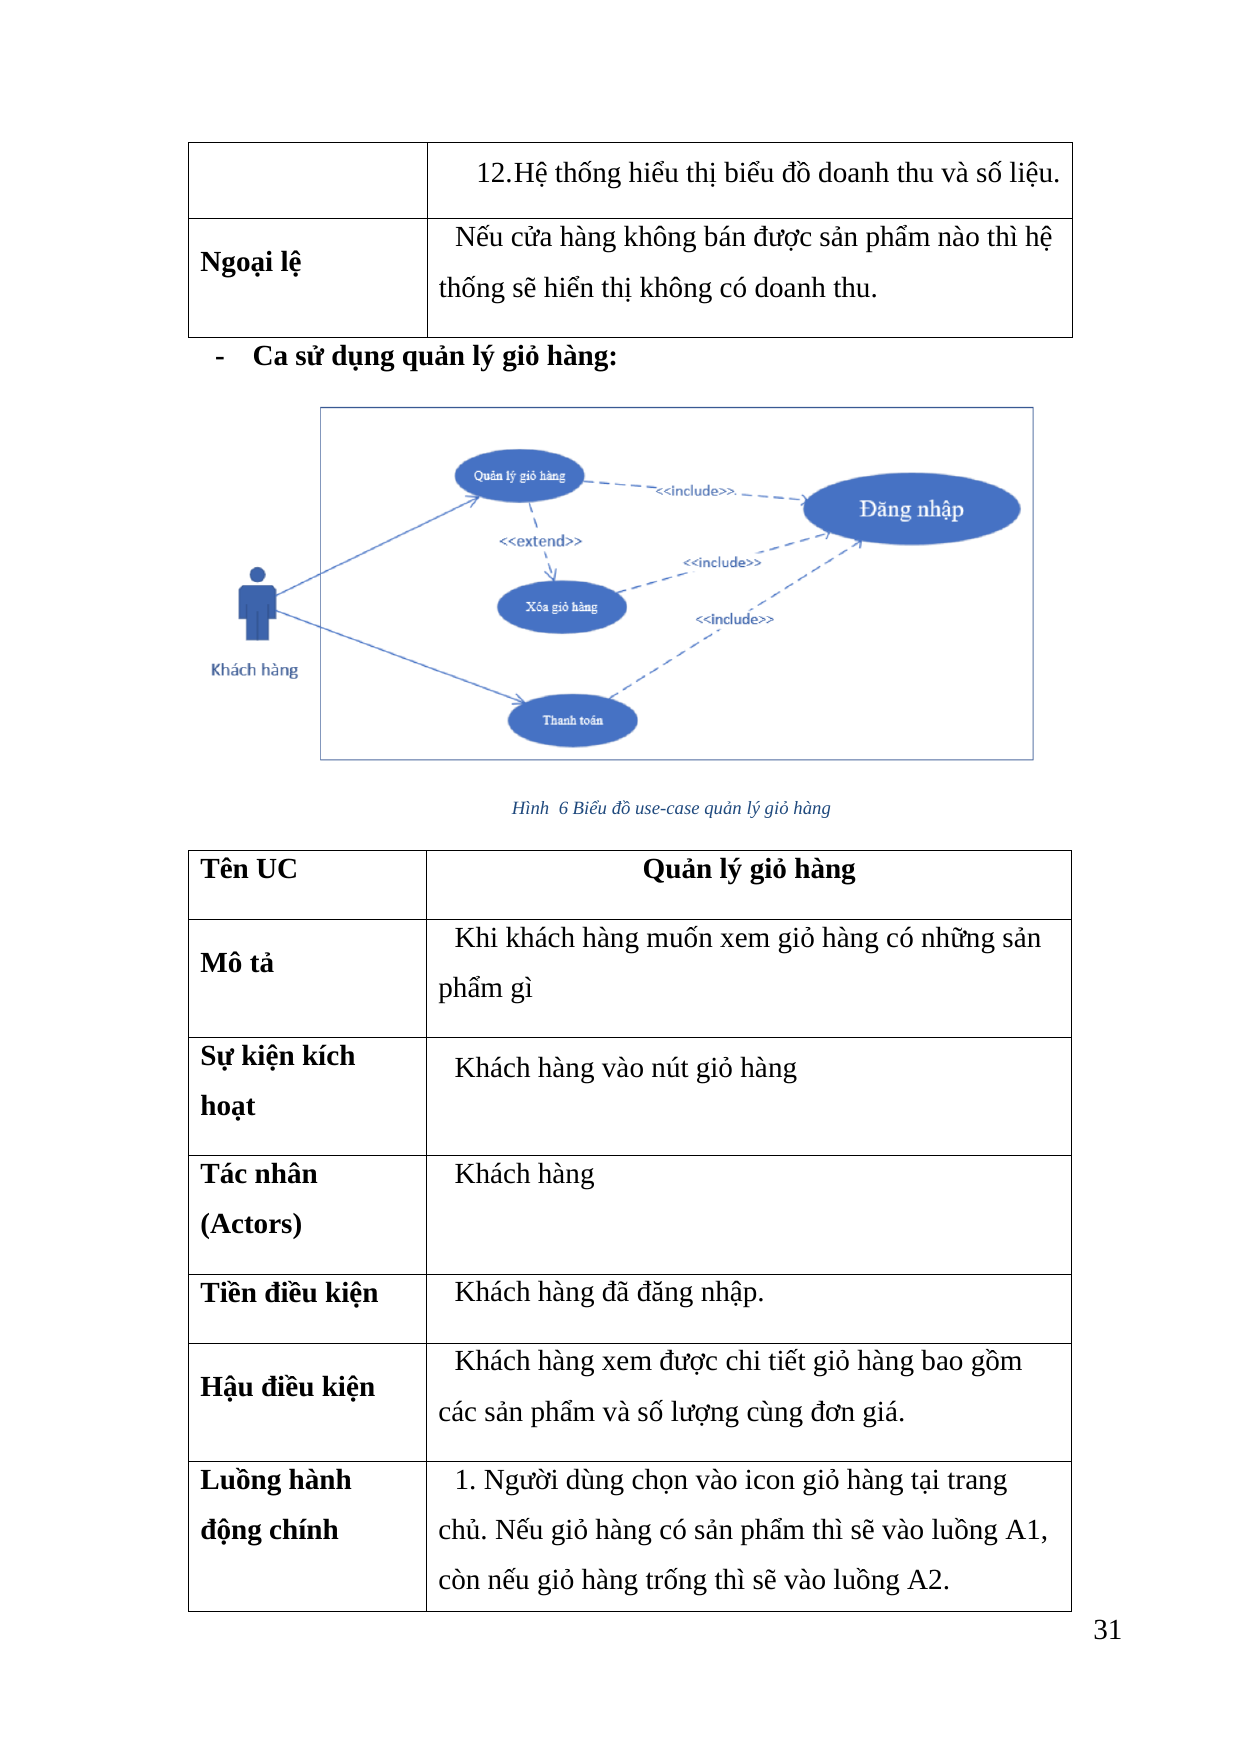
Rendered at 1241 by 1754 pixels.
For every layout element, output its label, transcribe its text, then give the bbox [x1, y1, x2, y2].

table_cell Tác nhân (Actors) [189, 1156, 426, 1273]
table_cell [428, 143, 1072, 218]
table_cell Mô tả [189, 920, 426, 1037]
table_cell Ngoại lệ [189, 219, 427, 337]
table_cell Tiền điều kiện [189, 1275, 426, 1342]
list Ca sử dụng quản lý giỏ hàng: [177, 338, 1122, 371]
table_cell Hậu điều kiện [189, 1344, 426, 1461]
table_cell Sự kiện kích hoạt [189, 1038, 426, 1155]
table_cell Khách hàng [427, 1156, 1071, 1273]
table_cell Khách hàng vào nút giỏ hàng [427, 1038, 1071, 1155]
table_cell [189, 143, 427, 218]
picture [177, 387, 1063, 780]
table_cell Khách hàng đã đăng nhập. [427, 1275, 1071, 1342]
table_header Quản lý giỏ hàng [427, 851, 1071, 919]
table_header Tên UC [189, 851, 426, 919]
table_cell Nếu cửa hàng không bán được sản phẩm nào thì hệ thống sẽ hiển thị không có doanh thu. [428, 219, 1072, 337]
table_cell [427, 1462, 1071, 1611]
table_cell Khách hàng xem được chi tiết giỏ hàng bao gồm các sản phẩm và số lượng cùng đơn giá. [427, 1344, 1071, 1461]
table_cell Khi khách hàng muốn xem giỏ hàng có những sản phẩm gì [427, 920, 1071, 1037]
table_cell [189, 1462, 426, 1611]
